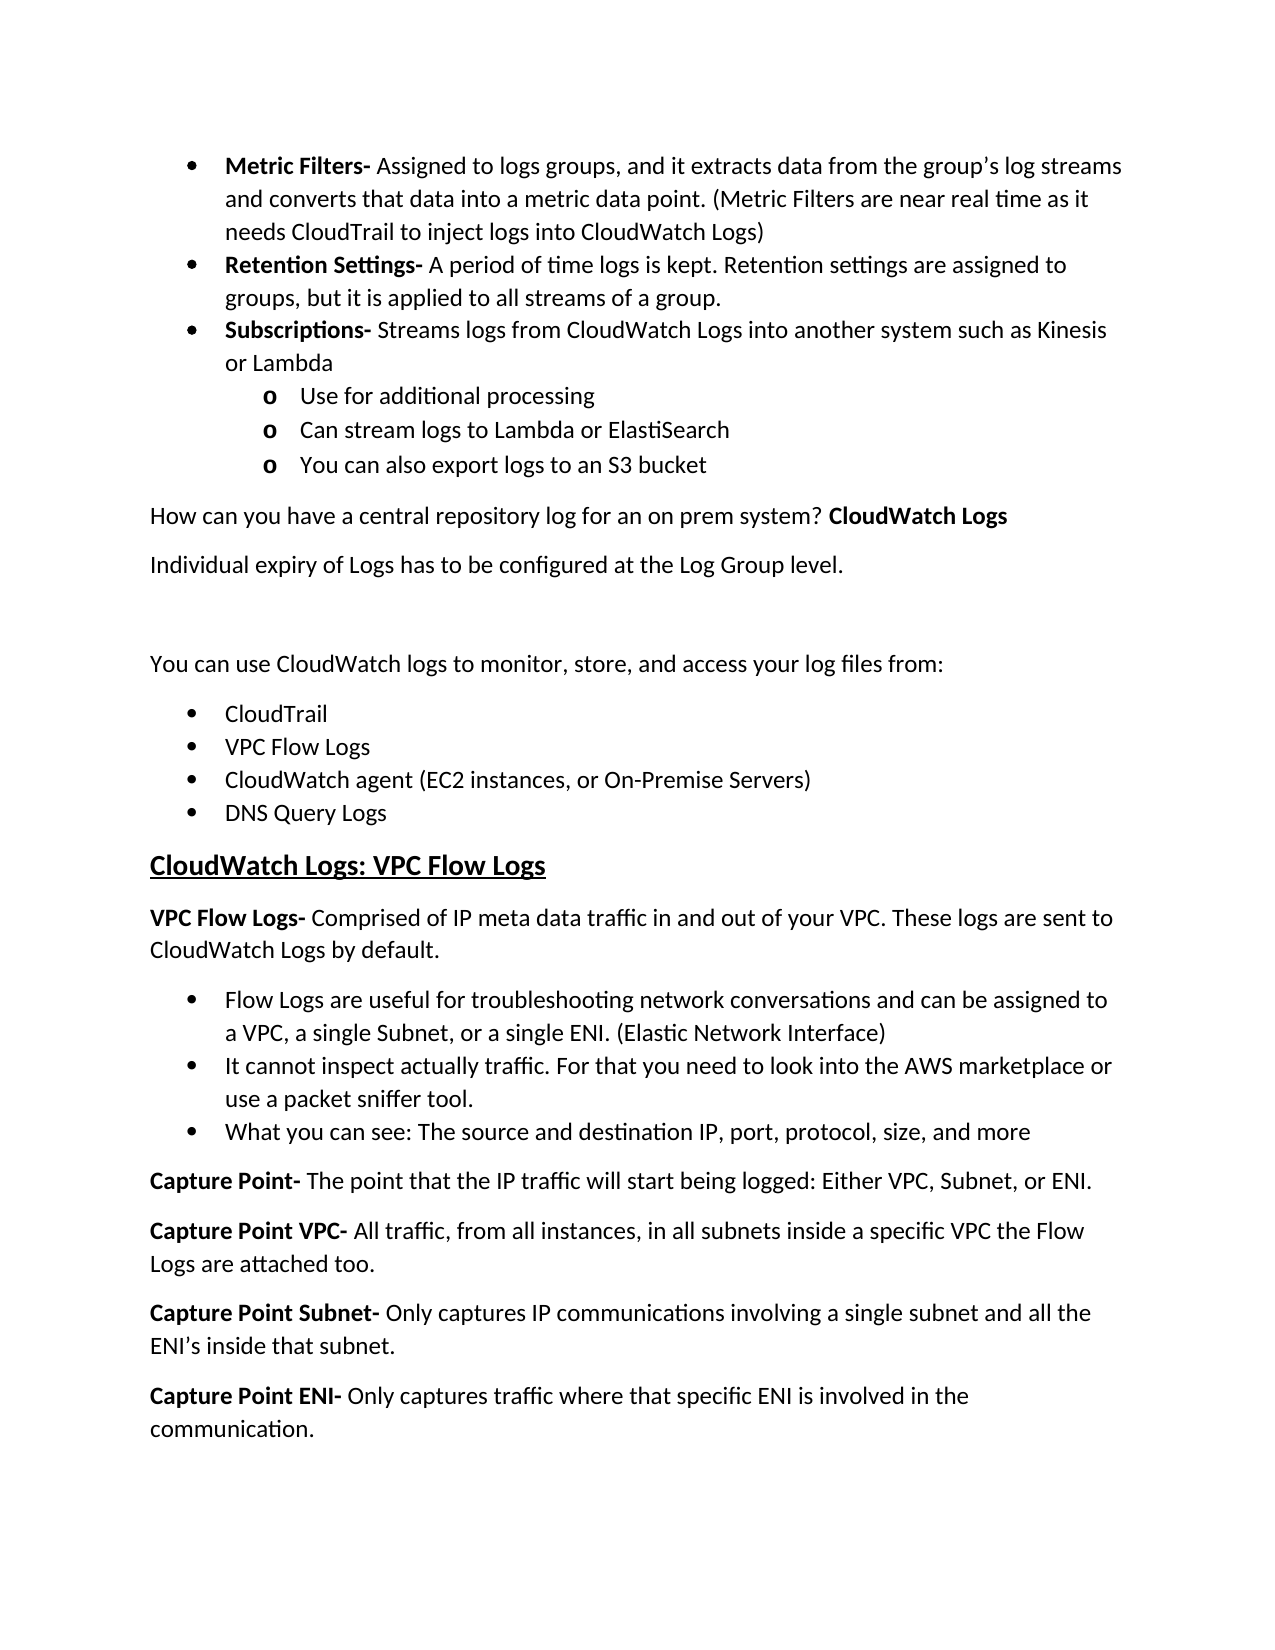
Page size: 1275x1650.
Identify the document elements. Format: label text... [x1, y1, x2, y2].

list You can also export logs to an S3 bucket [262, 449, 1125, 481]
list Use for additional processing [262, 380, 1125, 412]
text Individual expiry of Logs has to be configured at the Log Group level. [150, 549, 1125, 580]
text Capture Point ENI- Only captures traffic where that specific ENI is involved in the communication. [150, 1380, 1125, 1443]
list Flow Logs are useful for troubleshooting network conversations and can be assigned to a VPC, a single Subnet, or a single ENI. (Elastic Network Interface) [187, 984, 1125, 1048]
list CloudTrail [187, 698, 1125, 729]
list CloudWatch agent (EC2 instances, or On-Premise Servers) [187, 764, 1125, 794]
text VPC Flow Logs- Comprised of IP meta data traffic in and out of your VPC. These logs are sent to CloudWatch Logs by default. [150, 902, 1125, 965]
text Capture Point VPC- All traffic, from all instances, in all subnets inside a specific VPC the Flow Logs are attached too. [150, 1215, 1125, 1278]
text You can use CloudWatch logs to monitor, store, and access your log files from: [150, 649, 1125, 679]
list Subscriptions- Streams logs from CloudWatch Logs into another system such as Kinesis or Lambda [187, 314, 1125, 378]
list It cannot inspect actually traffic. For that you need to look into the AWS marketplace or use a packet sniffer tool. [187, 1050, 1125, 1113]
list DNS Query Logs [187, 797, 1125, 827]
text How can you have a central repository log for an on prem system? CloudWatch Logs [150, 500, 1125, 530]
list Can stream logs to Lambda or ElastiSearch [262, 415, 1125, 446]
list VPC Flow Logs [187, 731, 1125, 762]
list What you can see: The source and destination IP, port, protocol, size, and more [187, 1116, 1125, 1146]
text Capture Point Subnet- Only captures IP communications involving a single subnet and all the ENI’s inside that subnet. [150, 1297, 1125, 1361]
list Metric Filters- Assigned to logs groups, and it extracts data from the group’s log streams and converts that data into a metric data point. (Metric Filters are near real time as it needs CloudTrail to inject logs into CloudWatch Logs) [187, 150, 1125, 246]
list Retention Settings- A period of time logs is kept. Retention settings are assigned to groups, but it is applied to all streams of a group. [187, 249, 1125, 312]
text CloudWatch Logs: VPC Flow Logs [150, 847, 1125, 882]
text Capture Point- The point that the IP traffic will start being logged: Either VPC, Subnet, or ENI. [150, 1165, 1125, 1196]
